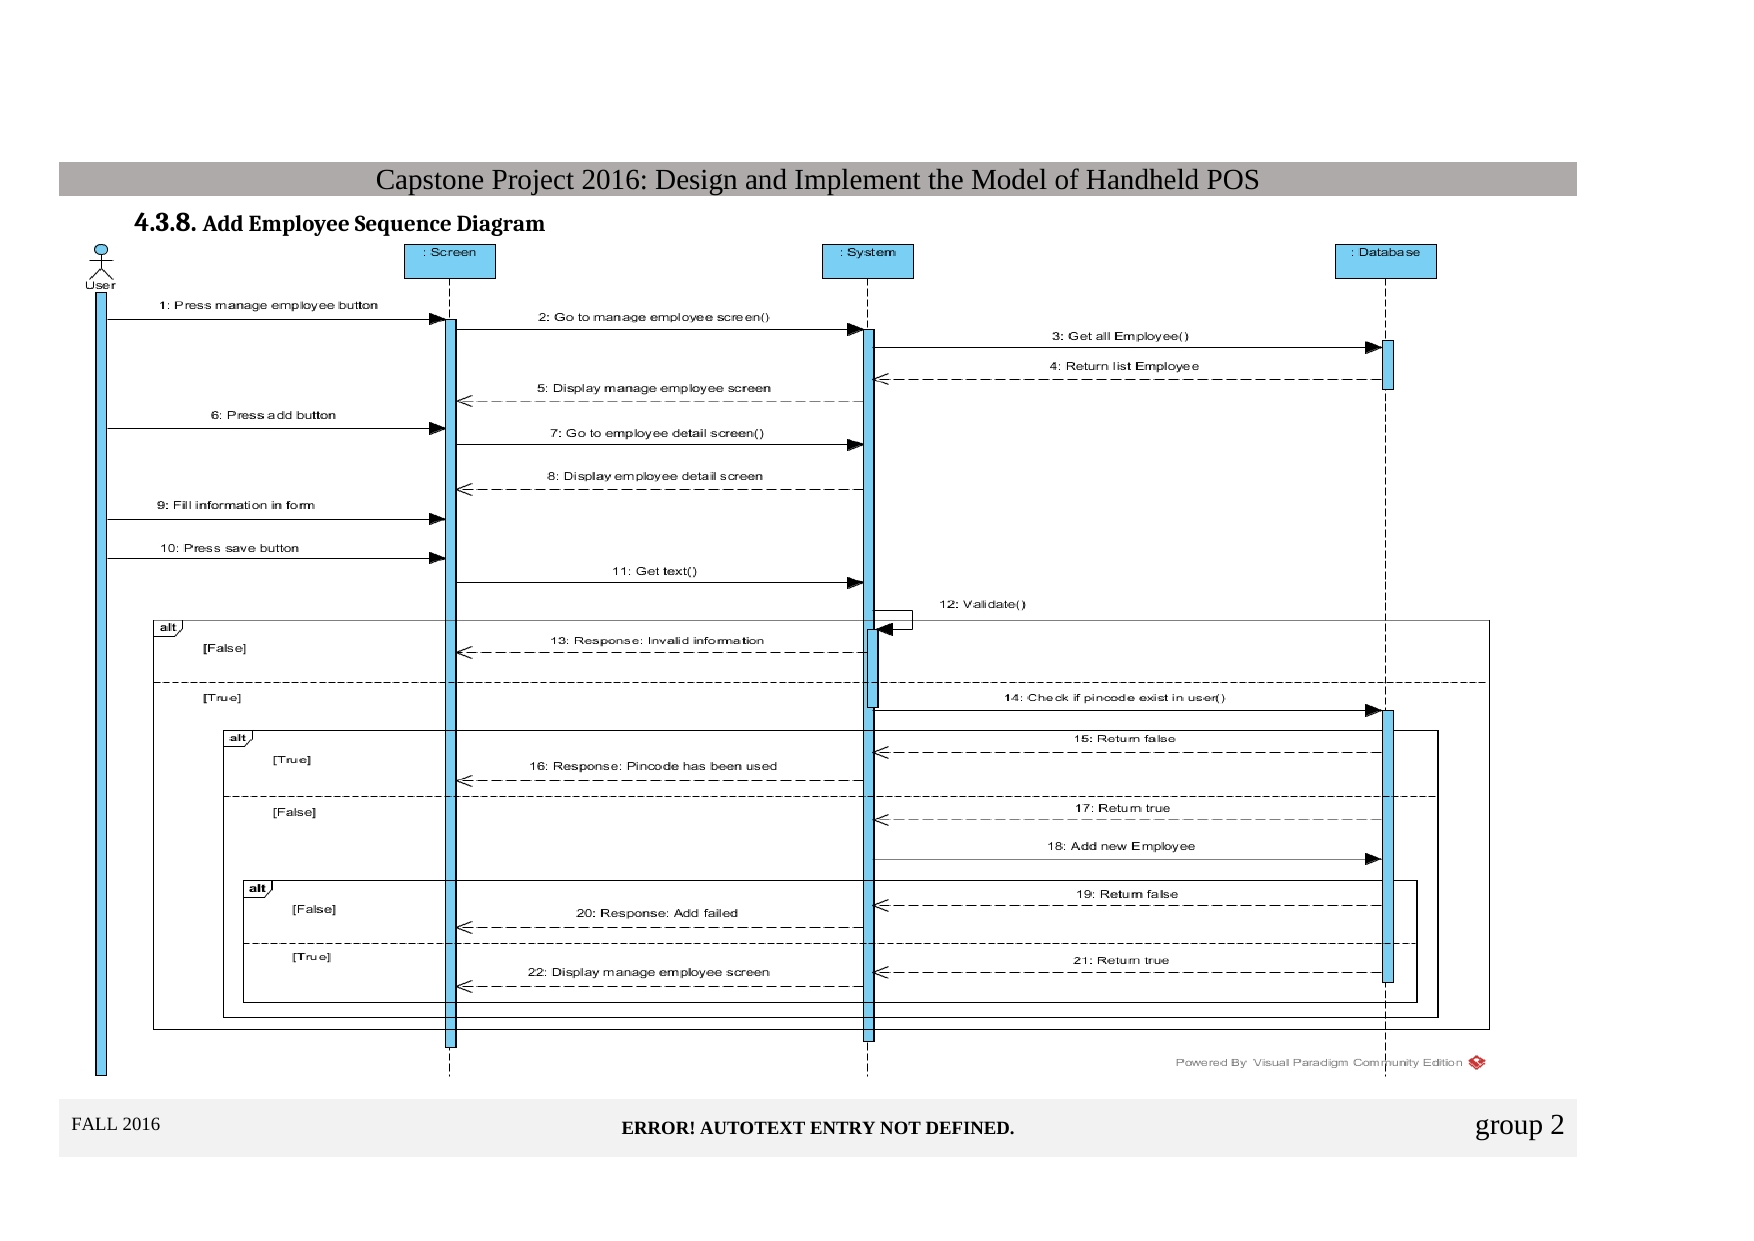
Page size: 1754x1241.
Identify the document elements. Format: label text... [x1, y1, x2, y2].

picture [59, 242, 1493, 1078]
subtitle Add Employee Sequence Diagram [59, 207, 1577, 238]
